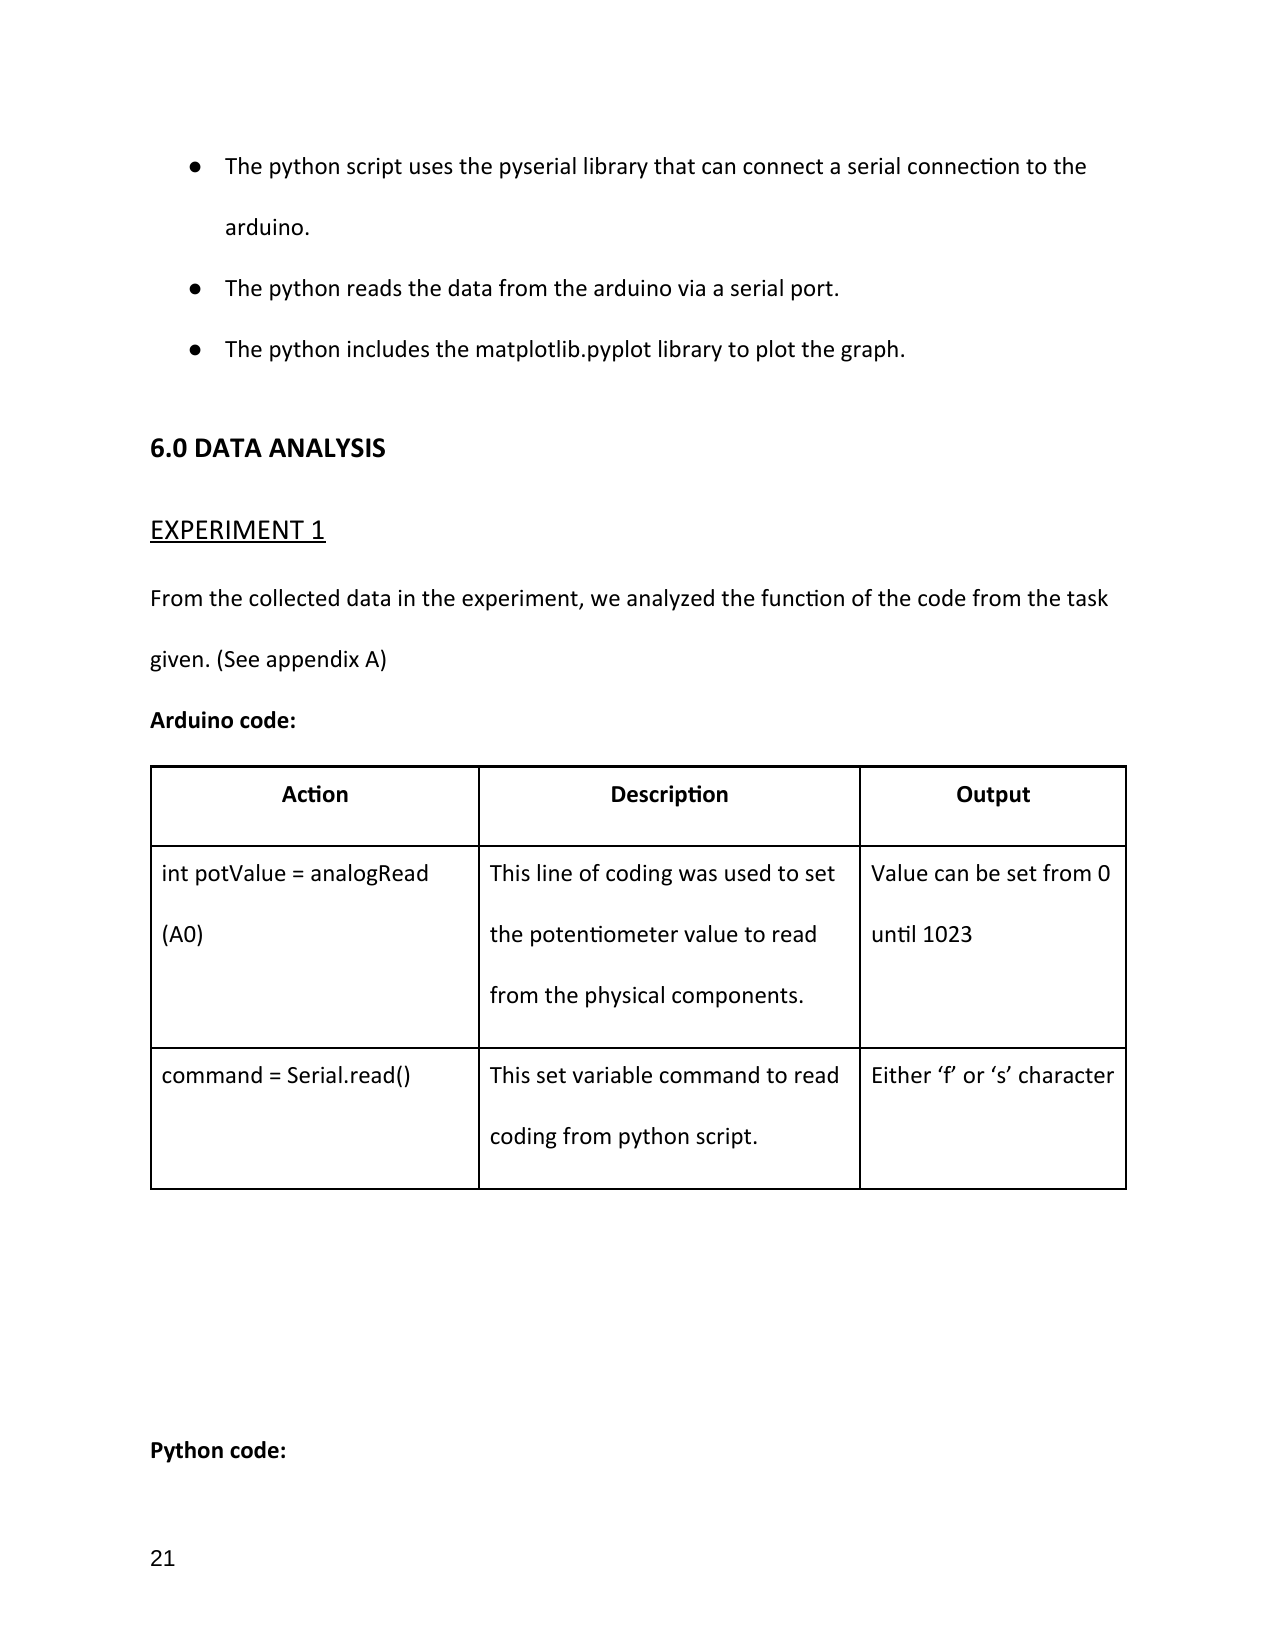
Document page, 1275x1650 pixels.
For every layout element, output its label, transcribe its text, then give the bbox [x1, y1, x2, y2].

text EXPERIMENT 1 [150, 511, 1125, 547]
table_header Output [861, 768, 1125, 845]
table_cell command = Serial.read() [152, 1049, 478, 1188]
table_header Action [152, 768, 478, 845]
list The python reads the data from the arduino via a serial port. [187, 272, 1125, 303]
table_cell int potValue = analogRead (A0) [152, 847, 478, 1047]
list The python includes the matplotlib.pyplot library to plot the graph. [187, 333, 1125, 364]
text Arduino code: [150, 704, 1125, 735]
table_header Description [480, 768, 859, 845]
subtitle 6.0 DATA ANALYSIS [150, 429, 1125, 465]
table_cell Value can be set from 0 until 1023 [861, 847, 1125, 1047]
table_cell This line of coding was used to set the potentiometer value to read from the physical components. [480, 847, 859, 1047]
list The python script uses the pyserial library that can connect a serial connection to the arduino. [187, 150, 1125, 242]
text Python code: [150, 1434, 1125, 1464]
table_cell Either ‘f’ or ‘s’ character [861, 1049, 1125, 1188]
table_cell This set variable command to read coding from python script. [480, 1049, 859, 1188]
text From the collected data in the experiment, we analyzed the function of the code from the task given. (See appendix A) [150, 582, 1125, 674]
